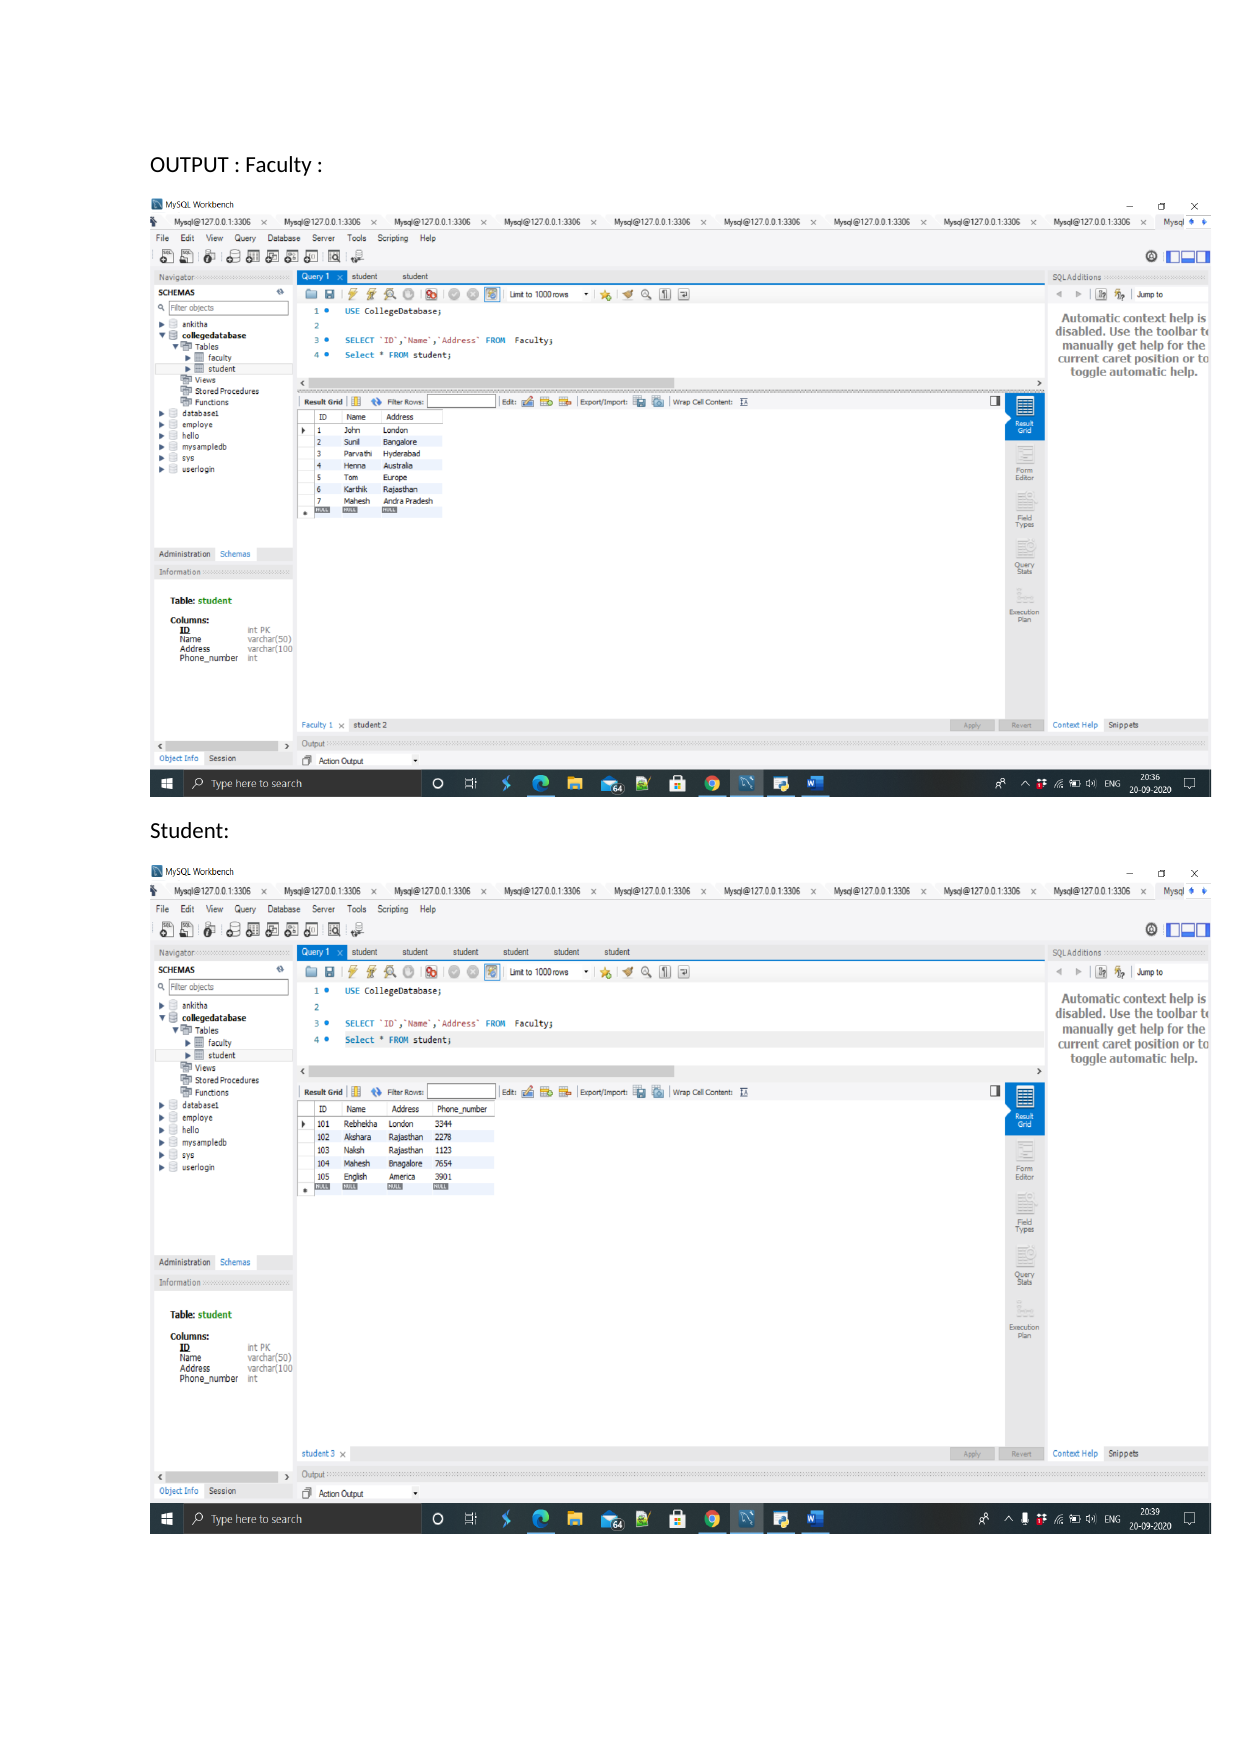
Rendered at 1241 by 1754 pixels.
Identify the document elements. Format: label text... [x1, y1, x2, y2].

picture [150, 196, 1212, 797]
text OUTPUT : Faculty : [150, 150, 1090, 178]
picture [150, 862, 1212, 1534]
text Student: [150, 816, 1090, 844]
